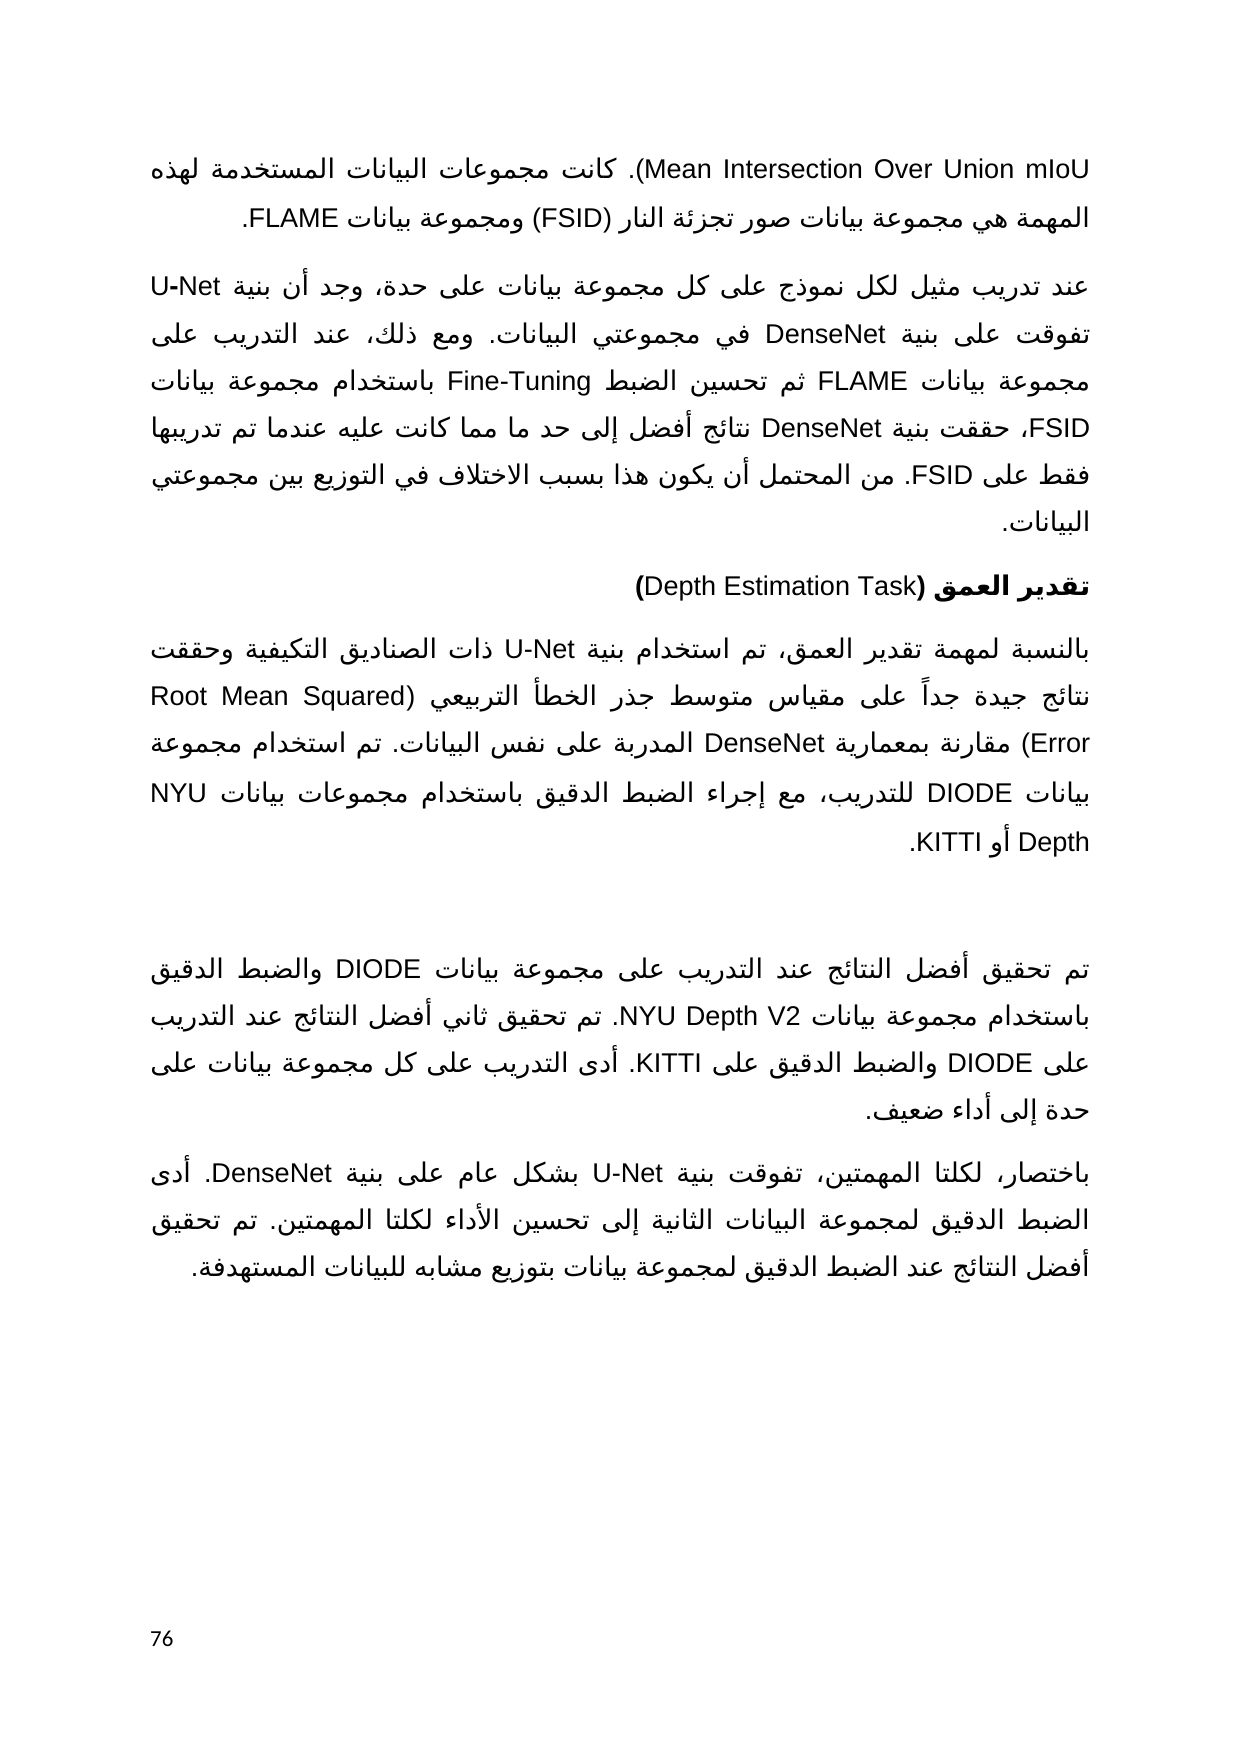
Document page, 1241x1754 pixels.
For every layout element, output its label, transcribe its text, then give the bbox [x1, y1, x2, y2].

text بالنسبة لمهمة تقدير العمق، تم استخدام بنية U-Net ذات الصناديق التكيفية وحققت نتائج جيدة جداً على مقياس متوسط جذر الخطأ التربيعي (Root Mean Squared Error) مقارنة بمعمارية DenseNet المدربة على نفس البيانات. تم استخدام مجموعة بيانات DIODE للتدريب، مع إجراء الضبط الدقيق باستخدام مجموعات بيانات NYU Depth أو KITTI. [150, 633, 1090, 857]
text تقدير العمق (Depth Estimation Task) [150, 569, 1090, 601]
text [150, 150, 1090, 234]
text تم تحقيق أفضل النتائج عند التدريب على مجموعة بيانات DIODE والضبط الدقيق باستخدام مجموعة بيانات NYU Depth V2. تم تحقيق ثاني أفضل النتائج عند التدريب على DIODE والضبط الدقيق على KITTI. أدى التدريب على كل مجموعة بيانات على حدة إلى أداء ضعيف. [150, 953, 1090, 1125]
text عند تدريب مثيل لكل نموذج على كل مجموعة بيانات على حدة، وجد أن بنية U-Net تفوقت على بنية DenseNet في مجموعتي البيانات. ومع ذلك، عند التدريب على مجموعة بيانات FLAME ثم تحسين الضبط Fine-Tuning باستخدام مجموعة بيانات FSID، حققت بنية DenseNet نتائج أفضل إلى حد ما مما كانت عليه عندما تم تدريبها فقط على FSID. من المحتمل أن يكون هذا بسبب الاختلاف في التوزيع بين مجموعتي البيانات. [150, 266, 1090, 537]
text باختصار، لكلتا المهمتين، تفوقت بنية U-Net بشكل عام على بنية DenseNet. أدى الضبط الدقيق لمجموعة البيانات الثانية إلى تحسين الأداء لكلتا المهمتين. تم تحقيق أفضل النتائج عند الضبط الدقيق لمجموعة بيانات بتوزيع مشابه للبيانات المستهدفة. [150, 1157, 1090, 1282]
